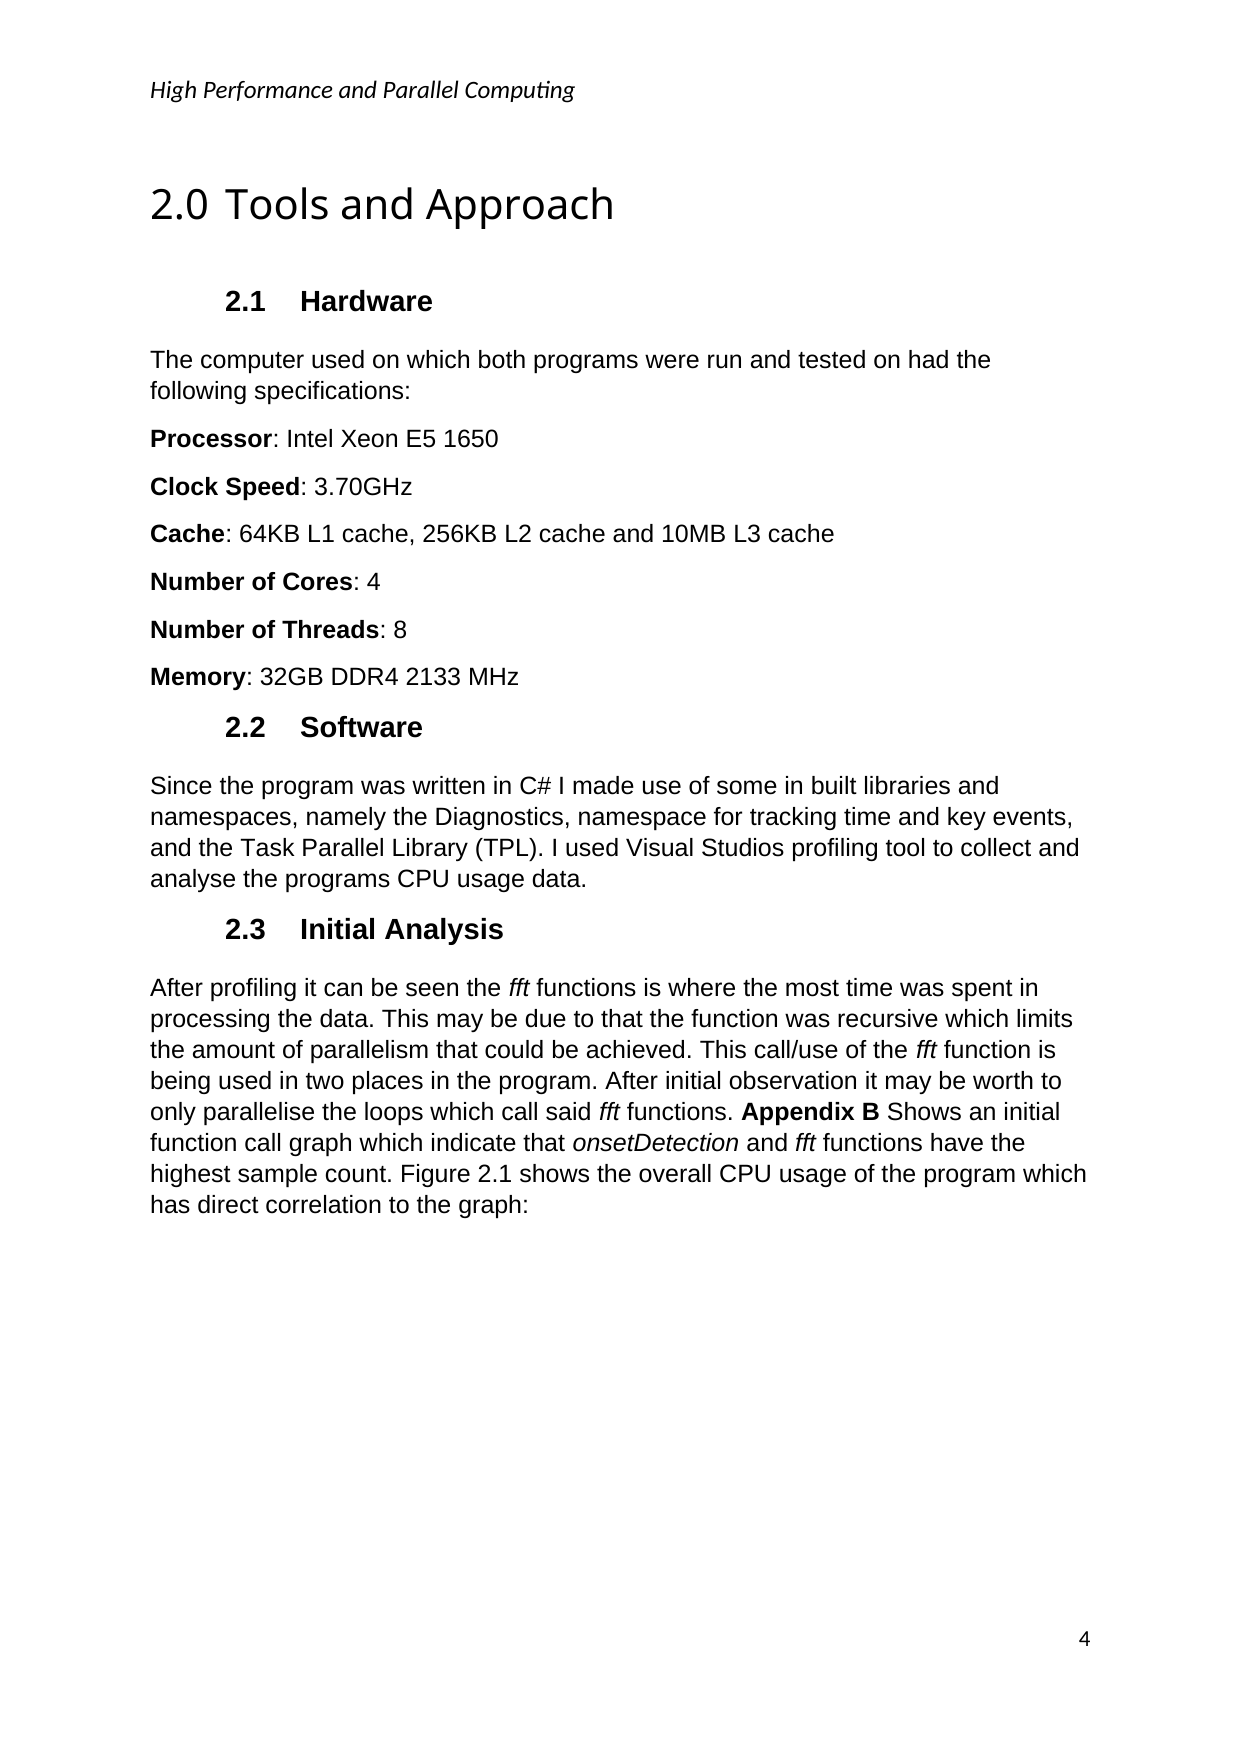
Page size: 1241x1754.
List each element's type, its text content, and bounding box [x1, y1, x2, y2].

subtitle Initial Analysis [225, 912, 1090, 946]
text Clock Speed: 3.70GHz [150, 472, 1090, 500]
text Since the program was written in C# I made use of some in built libraries and namespaces, namely the Diagnostics, namespace for tracking time and key events, and the Task Parallel Library (TPL). I used Visual Studios profiling tool to collect and analyse the programs CPU usage data. [150, 771, 1090, 893]
subtitle Software [225, 710, 1090, 744]
text Memory: 32GB DDR4 2133 MHz [150, 662, 1090, 691]
text Number of Threads: 8 [150, 615, 1090, 643]
subtitle Hardware [225, 284, 1090, 317]
text The computer used on which both programs were run and tested on had the following specifications: [150, 345, 1090, 405]
text Processor: Intel Xeon E5 1650 [150, 424, 1090, 453]
text Number of Cores: 4 [150, 567, 1090, 596]
text Cache: 64KB L1 cache, 256KB L2 cache and 10MB L3 cache [150, 519, 1090, 548]
text After profiling it can be seen the fft functions is where the most time was spent in processing the data. This may be due to that the function was recursive which limits the amount of parallelism that could be achieved. This call/use of the fft function is being used in two places in the program. After initial observation it may be worth to only parallelise the loops which call said fft functions. Appendix B Shows an initial function call graph which indicate that onsetDetection and fft functions have the highest sample count. Figure 2.1 shows the overall CPU usage of the program which has direct correlation to the graph: [150, 973, 1090, 1219]
subtitle Tools and Approach [150, 175, 1090, 232]
